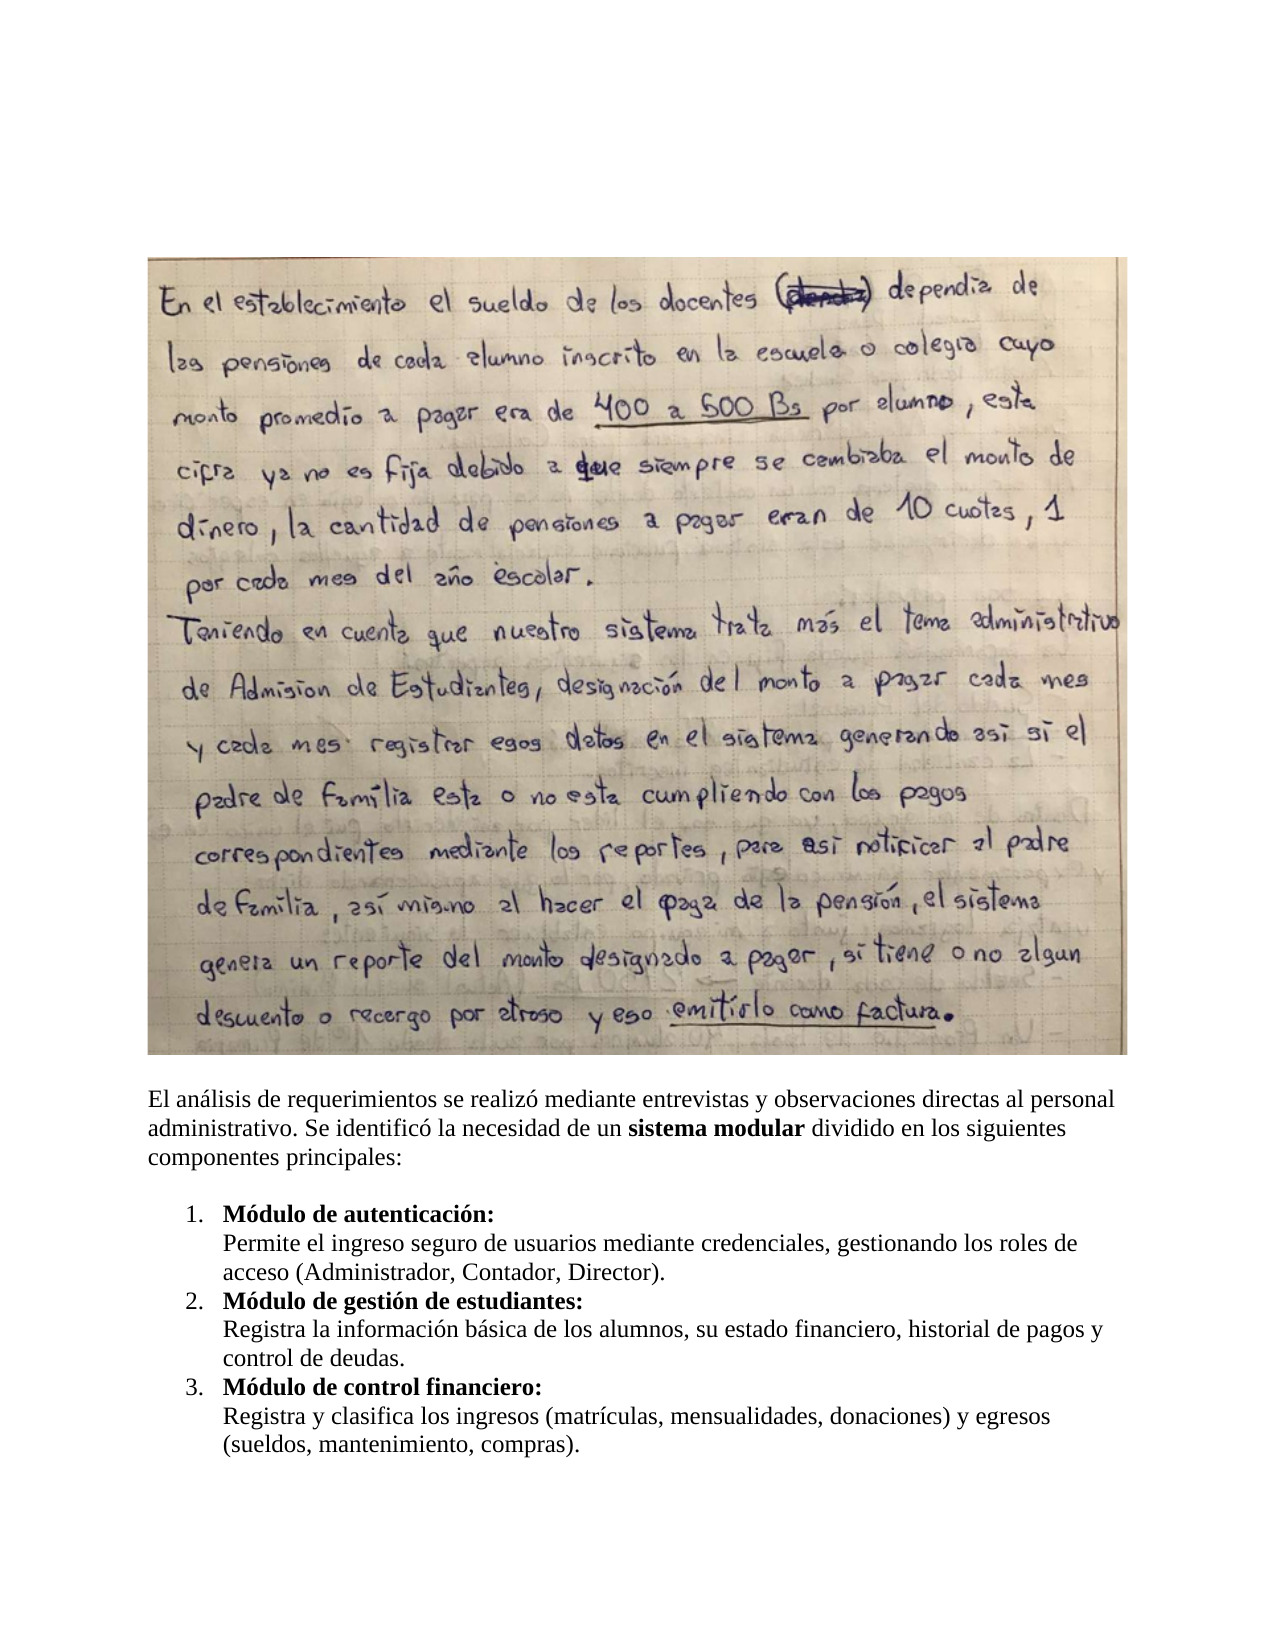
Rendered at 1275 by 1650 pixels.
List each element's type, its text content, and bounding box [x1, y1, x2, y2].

picture [147, 257, 1128, 1055]
list Módulo de control financiero: Registra y clasifica los ingresos (matrículas, mensualidades, donaciones) y egresos (sueldos, mantenimiento, compras). [185, 1372, 1127, 1458]
list Módulo de gestión de estudiantes: Registra la información básica de los alumnos, su estado financiero, historial de pagos y control de deudas. [185, 1286, 1127, 1372]
list Módulo de autenticación: Permite el ingreso seguro de usuarios mediante credenciales, gestionando los roles de acceso (Administrador, Contador, Director). [185, 1199, 1127, 1286]
text El análisis de requerimientos se realizó mediante entrevistas y observaciones directas al personal administrativo. Se identificó la necesidad de un sistema modular dividido en los siguientes componentes principales: [148, 1084, 1127, 1170]
